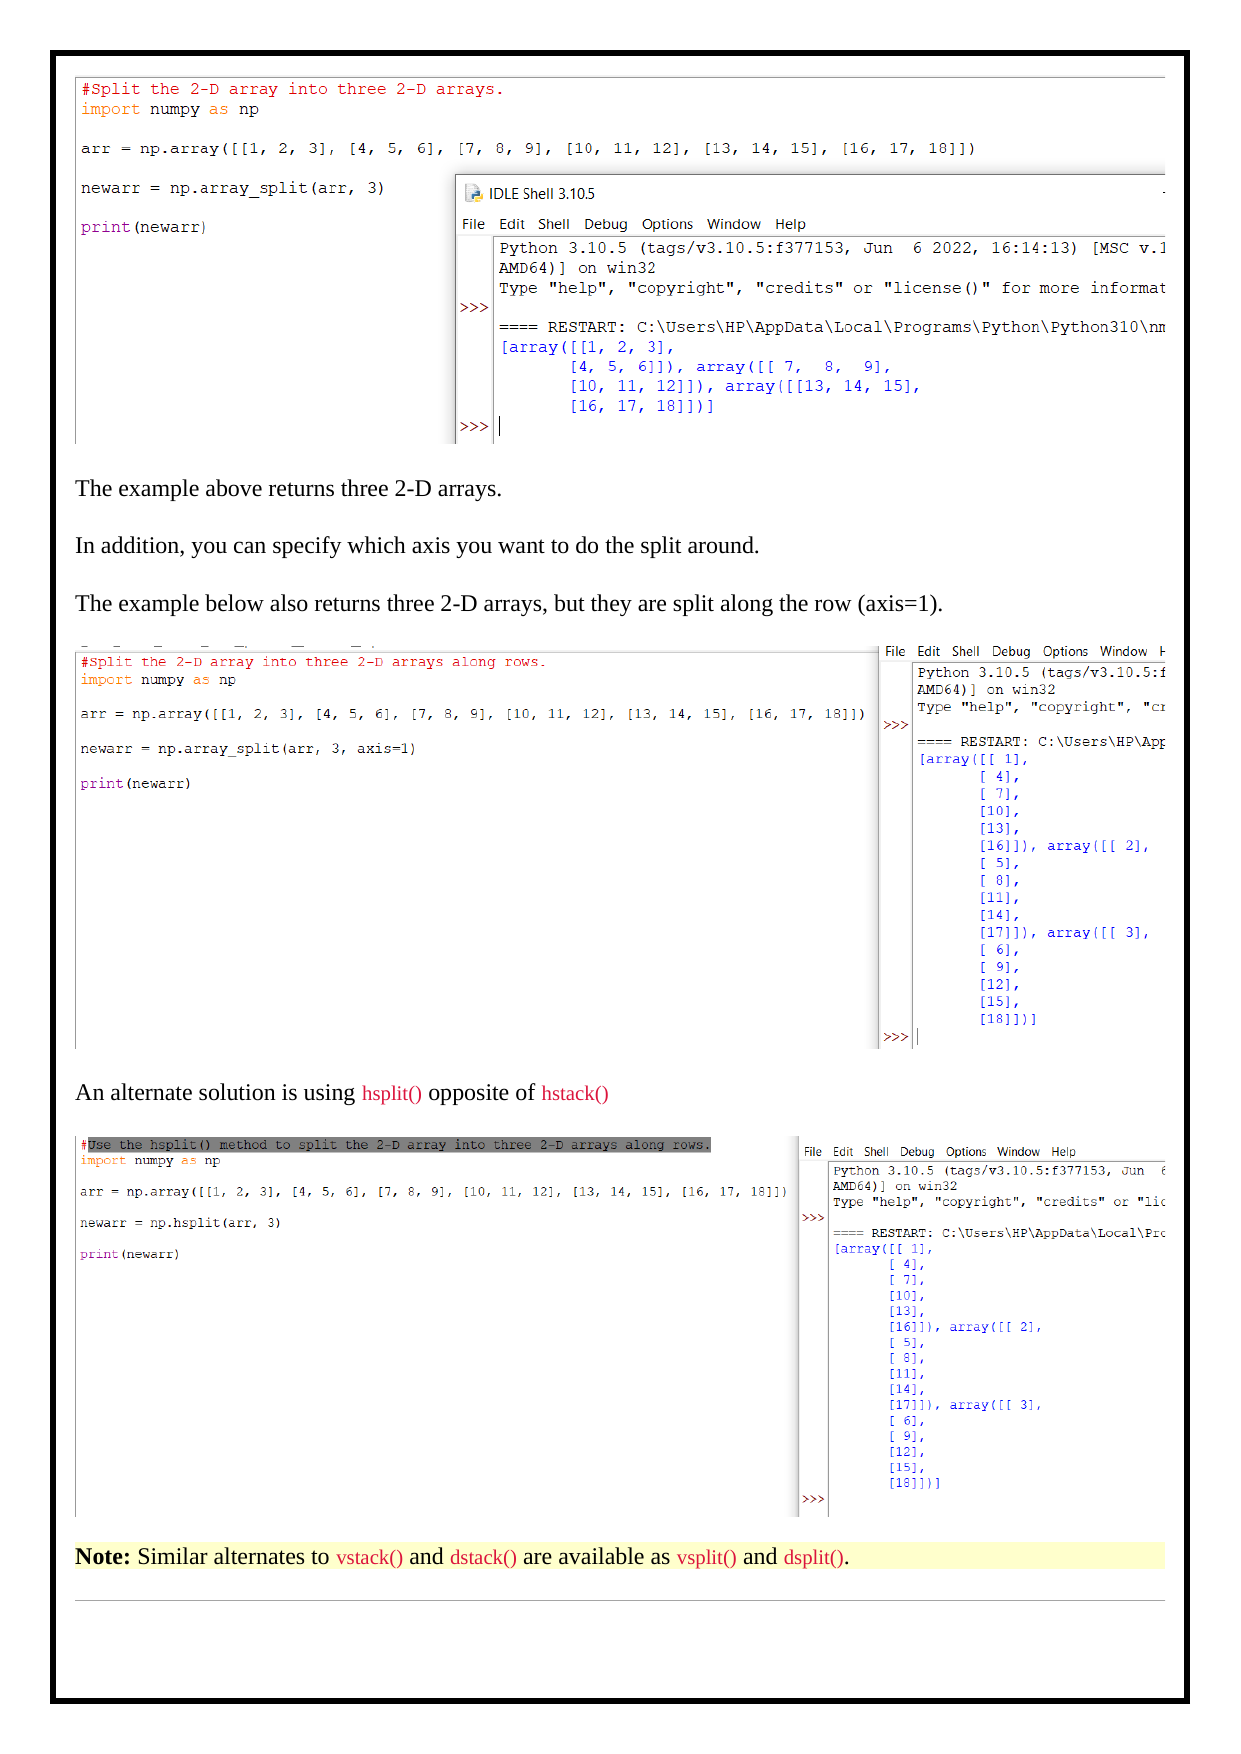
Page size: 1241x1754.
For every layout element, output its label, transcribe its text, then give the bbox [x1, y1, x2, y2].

text The example below also returns three 2-D arrays, but they are split along the row (axis=1). [75, 589, 1165, 617]
picture [75, 646, 1166, 1049]
text The example above returns three 2-D arrays. [75, 474, 1165, 502]
text An alternate solution is using hsplit() opposite of hstack() [75, 1078, 1165, 1106]
text In addition, you can specify which axis you want to do the split around. [75, 532, 1165, 559]
picture [75, 75, 1166, 444]
picture [75, 1136, 1166, 1517]
text Note: Similar alternates to vstack() and dstack() are available as vsplit() and dsplit(). [75, 1542, 1165, 1569]
